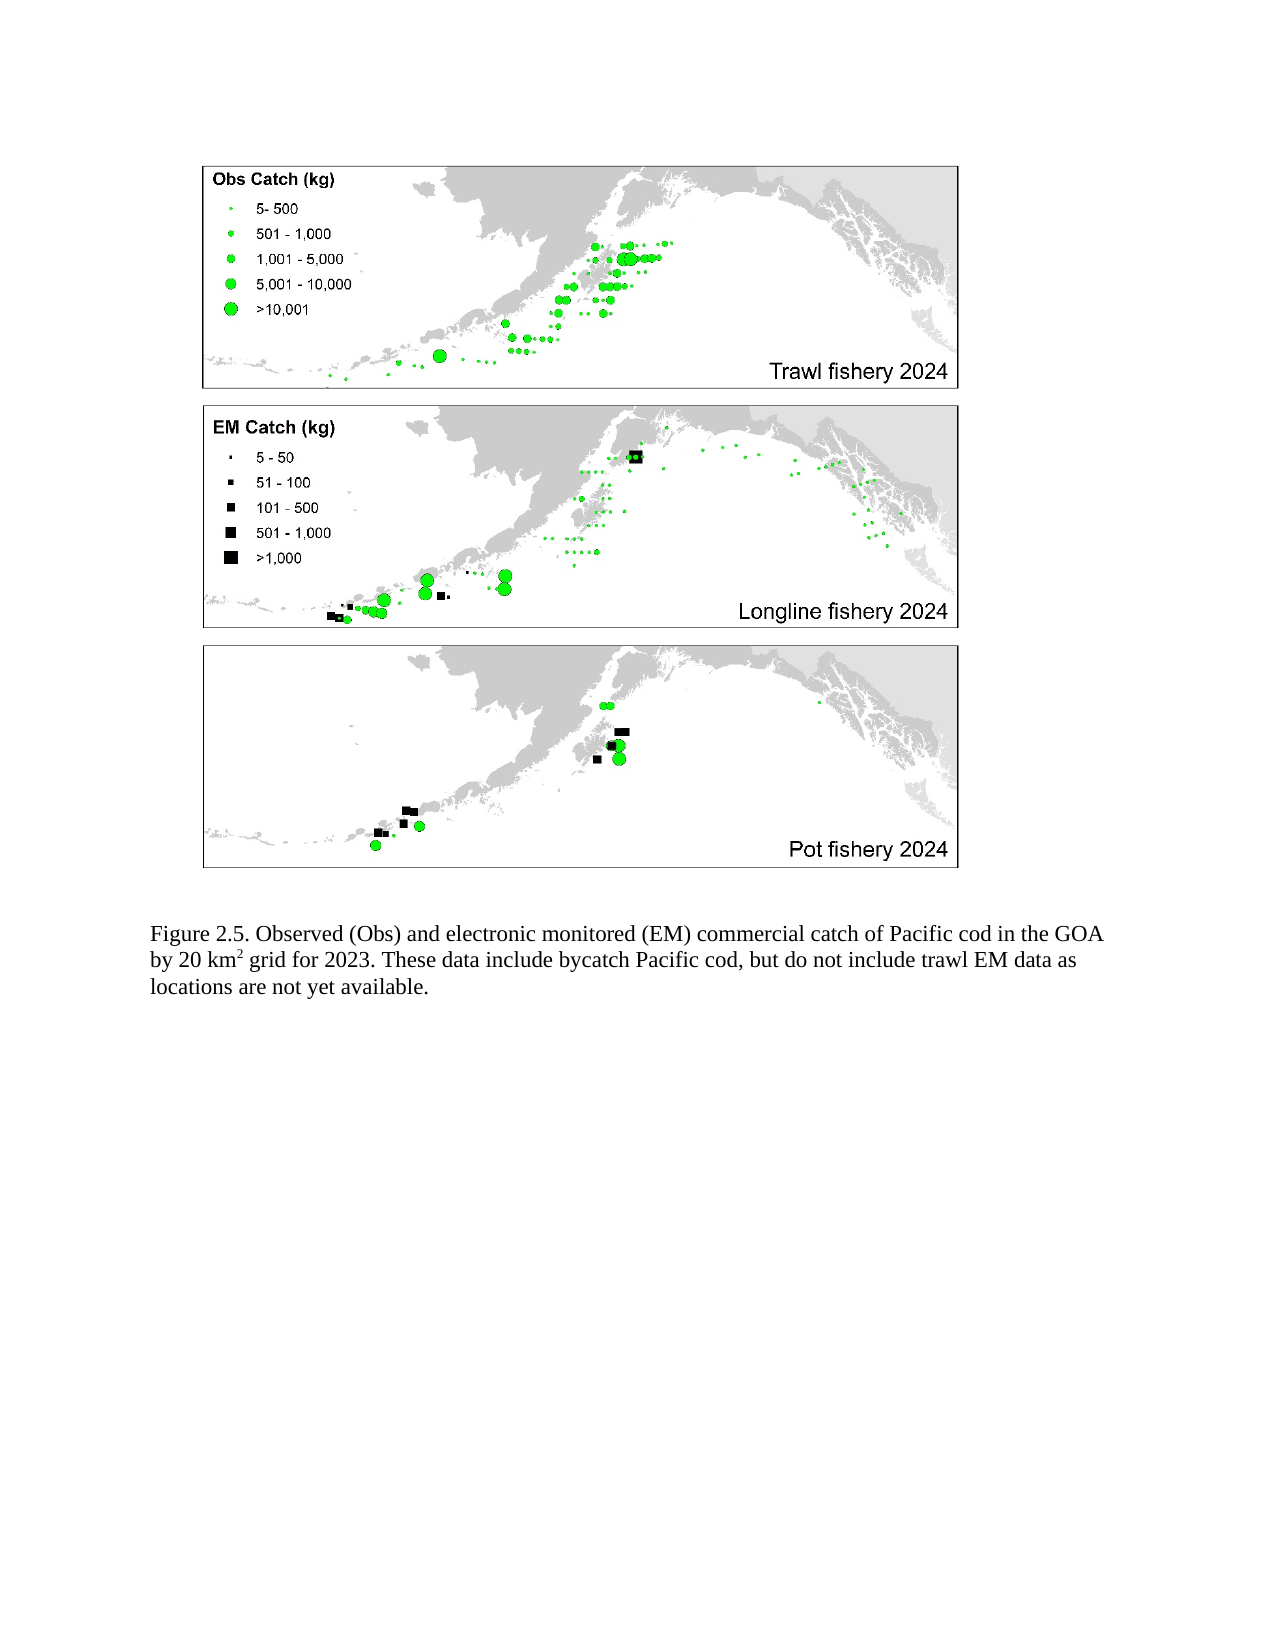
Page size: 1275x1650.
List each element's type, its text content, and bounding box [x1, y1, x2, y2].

subtitle Figure 2.5. Observed (Obs) and electronic monitored (EM) commercial catch of Pacific cod in the GOA by 20 km2 grid for 2023. These data include bycatch Pacific cod, but do not include trawl EM data as locations are not yet available. [150, 920, 1125, 999]
picture [150, 150, 1125, 904]
